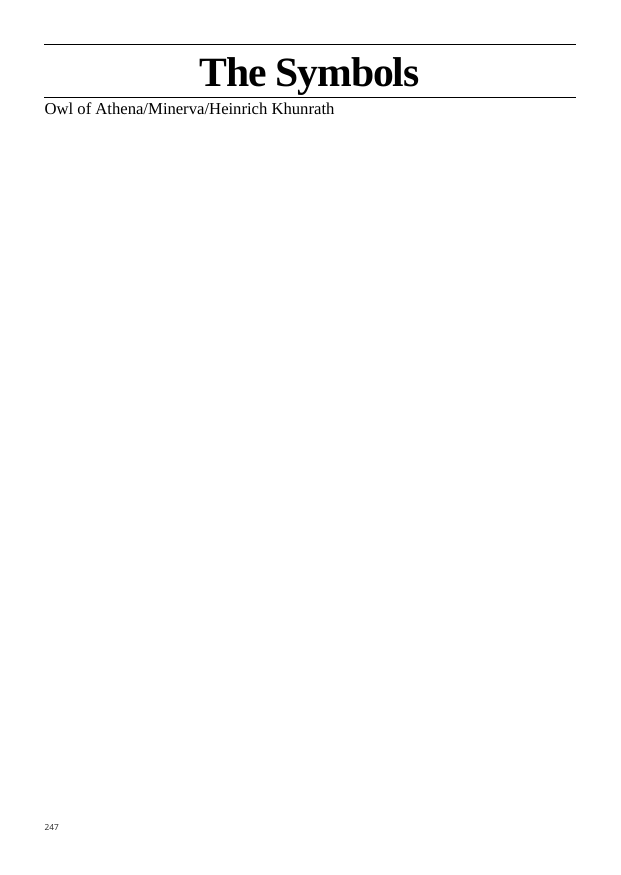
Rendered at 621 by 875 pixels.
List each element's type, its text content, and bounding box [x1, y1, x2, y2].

subtitle The Symbols [44, 45, 576, 97]
text Owl of Athena/Minerva/Heinrich Khunrath [44, 98, 576, 118]
